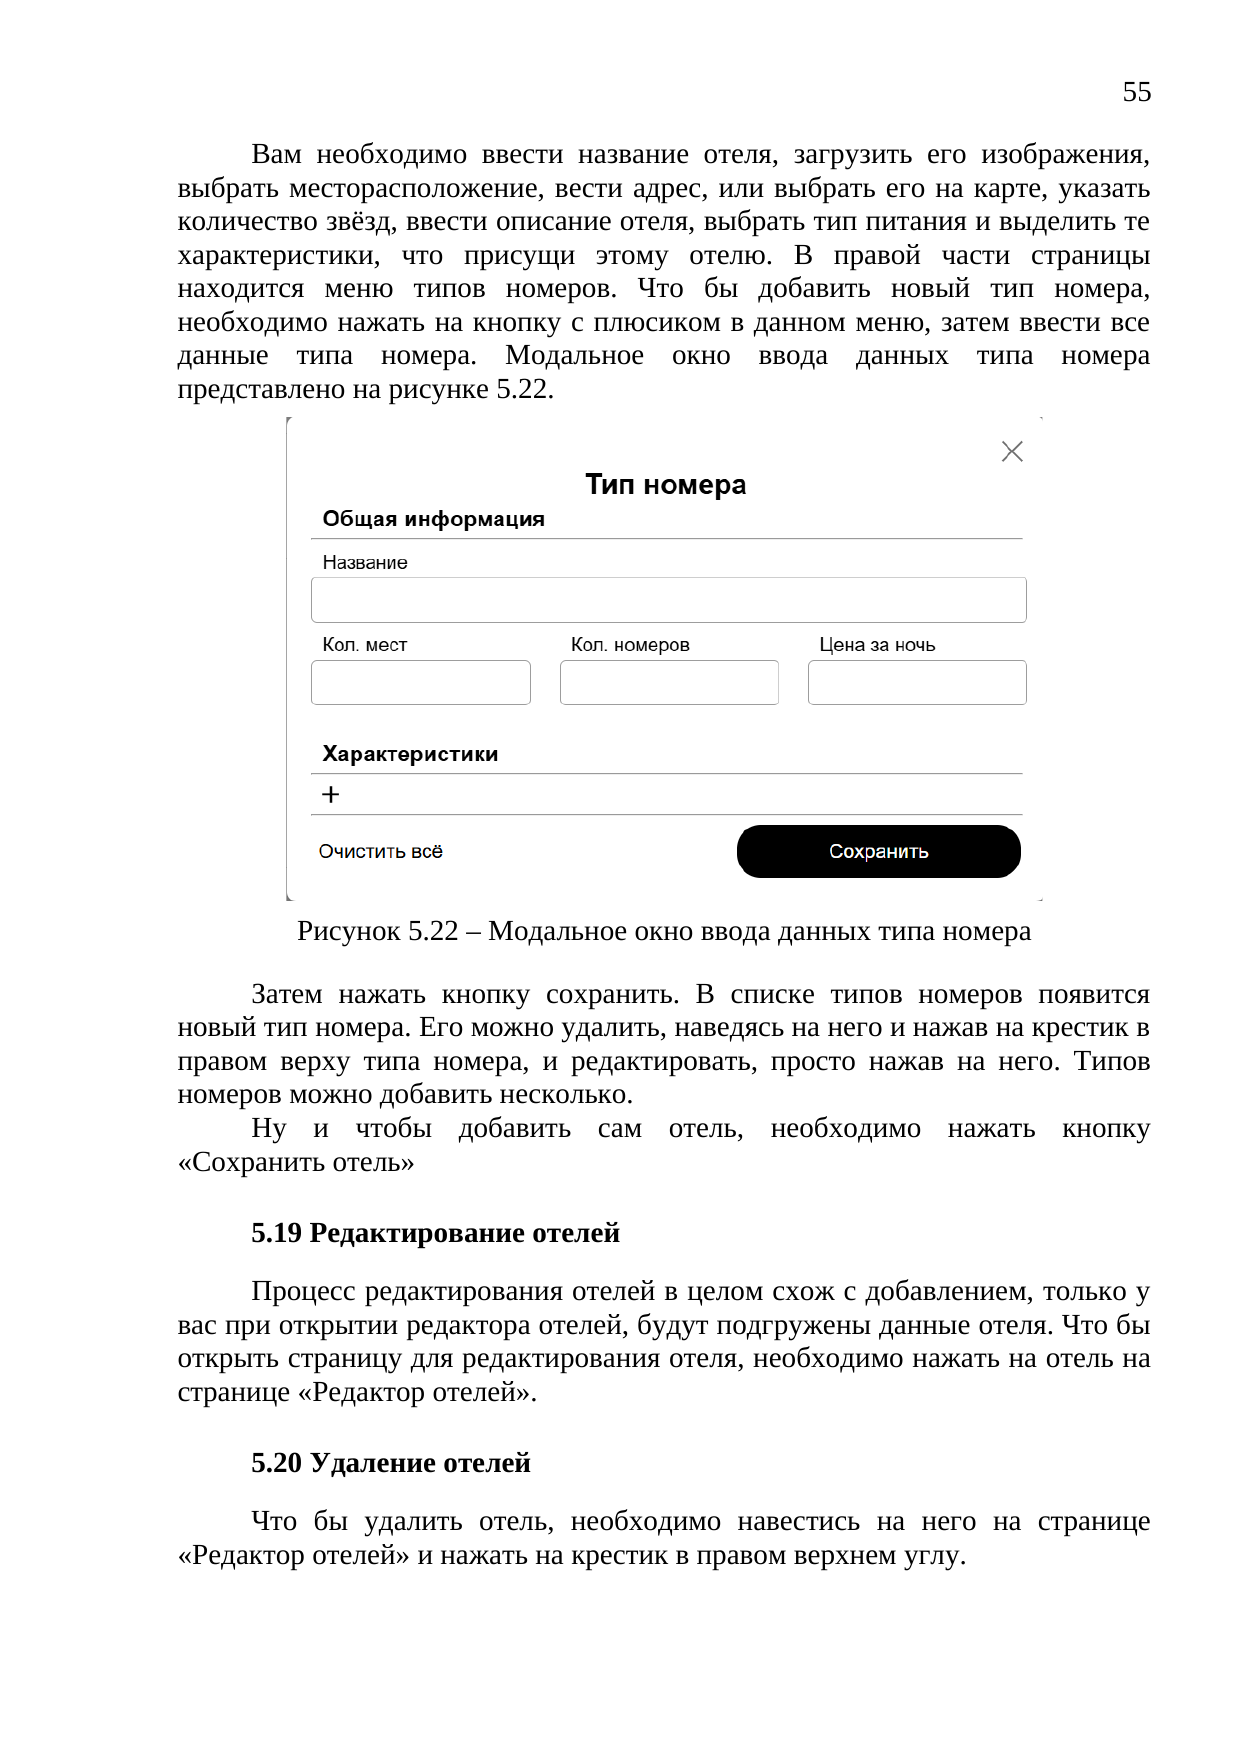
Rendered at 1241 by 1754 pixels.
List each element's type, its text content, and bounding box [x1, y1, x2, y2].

text Что бы удалить отель, необходимо навестись на него на странице «Редактор отелей» и нажать на крестик в правом верхнем углу. [177, 1503, 1152, 1571]
text Удаление отелей [251, 1445, 1152, 1478]
text Вам необходимо ввести название отеля, загрузить его изображения, выбрать месторасположение, вести адрес, или выбрать его на карте, указать количество звёзд, ввести описание отеля, выбрать тип питания и выделить те характеристики, что присущи этому отелю. В правой части страницы находится меню типов номеров. Что бы добавить новый тип номера, необходимо нажать на кнопку с плюсиком в данном меню, затем ввести все данные типа номера. Модальное окно ввода данных типа номера представлено на рисунке 5.22. [177, 136, 1152, 404]
text Редактирование отелей [251, 1215, 1152, 1248]
text Затем нажать кнопку сохранить. В списке типов номеров появится новый тип номера. Его можно удалить, наведясь на него и нажав на крестик в правом верху типа номера, и редактировать, просто нажав на него. Типов номеров можно добавить несколько. [177, 976, 1152, 1110]
picture [286, 417, 1043, 901]
text Ну и чтобы добавить сам отель, необходимо нажать кнопку «Сохранить отель» [177, 1110, 1152, 1177]
text Процесс редактирования отелей в целом схож с добавлением, только у вас при открытии редактора отелей, будут подгружены данные отеля. Что бы открыть страницу для редактирования отеля, необходимо нажать на отель на странице «Редактор отелей». [177, 1273, 1152, 1407]
text Рисунок 5.22 – Модальное окно ввода данных типа номера [177, 913, 1152, 947]
